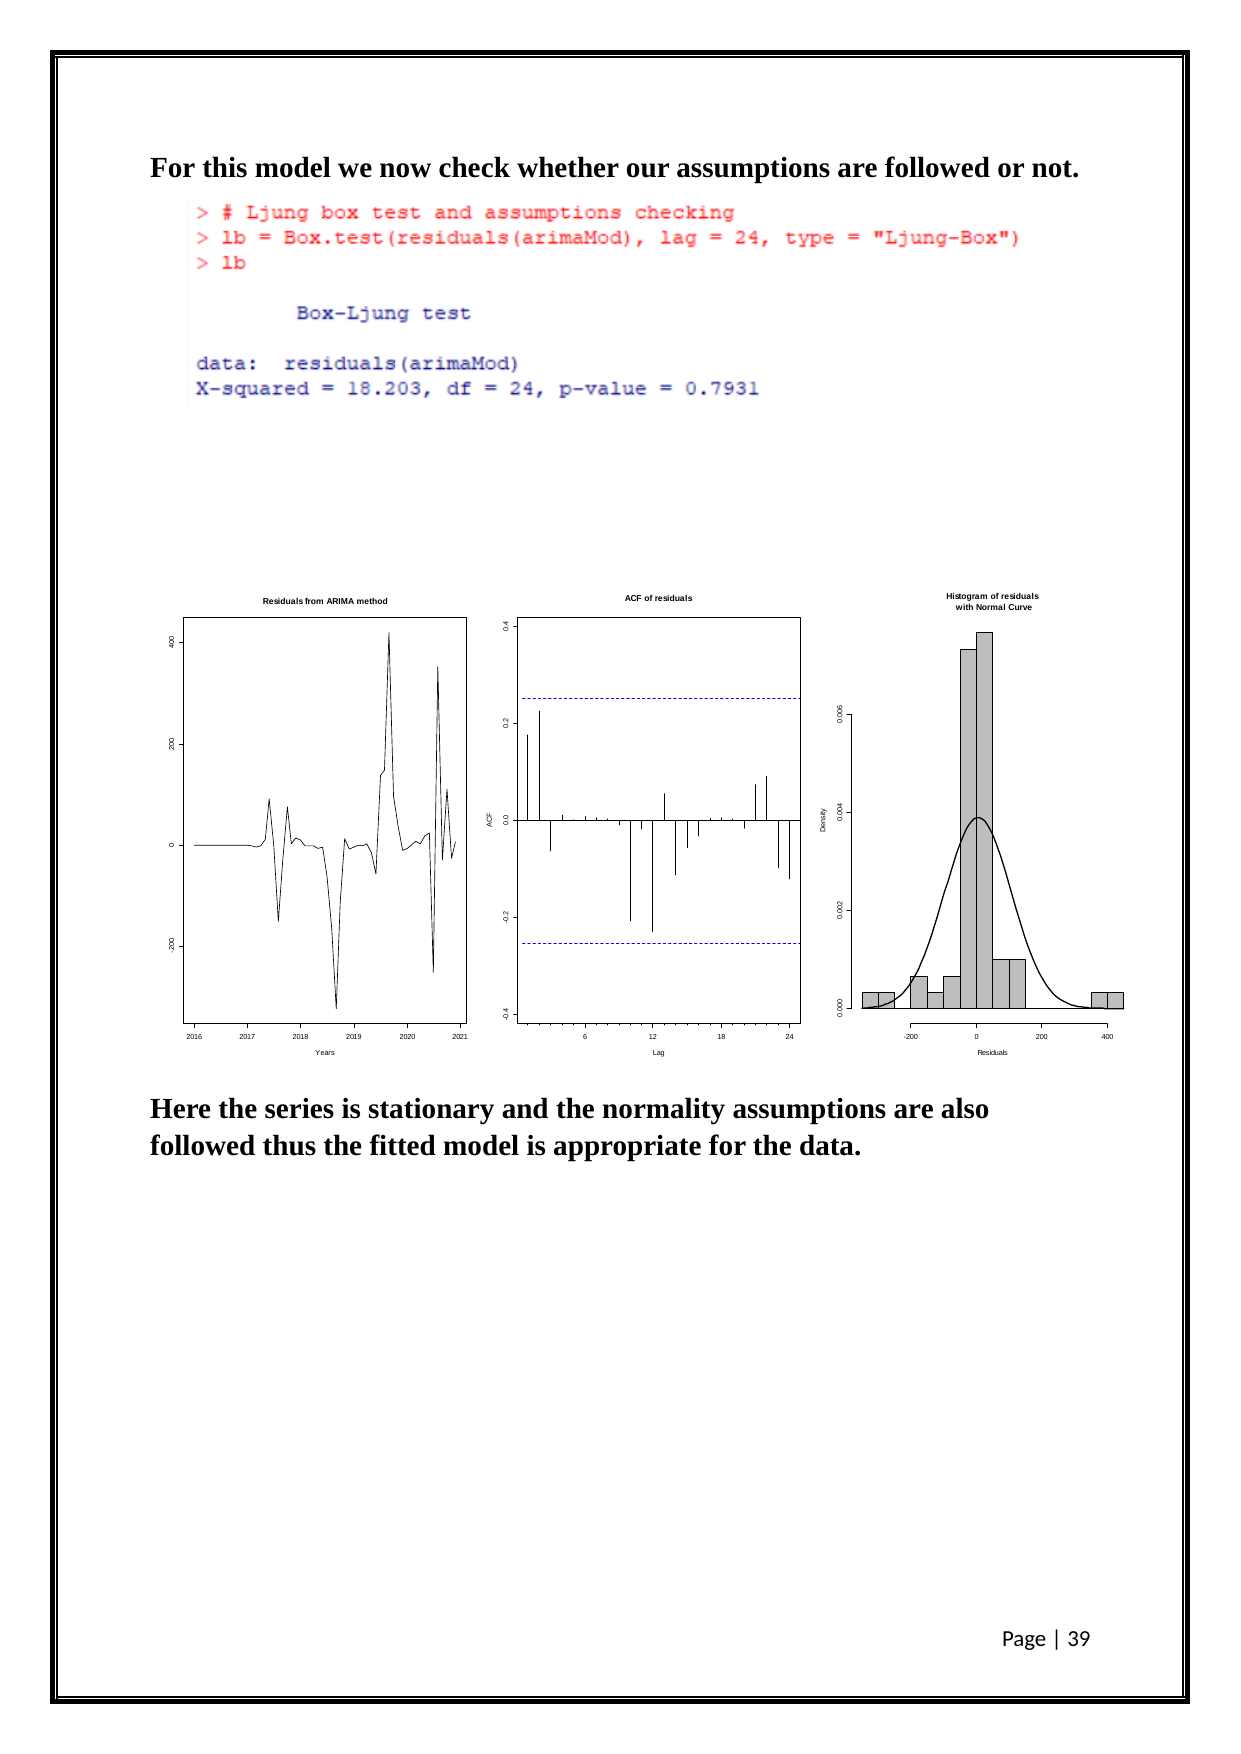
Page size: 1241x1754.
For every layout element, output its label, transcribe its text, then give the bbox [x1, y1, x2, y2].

text For this model we now check whether our assumptions are followed or not. [150, 150, 1090, 183]
text Here the series is stationary and the normality assumptions are also followed thus the fitted model is appropriate for the data. [150, 1091, 1090, 1161]
picture [187, 202, 1054, 407]
